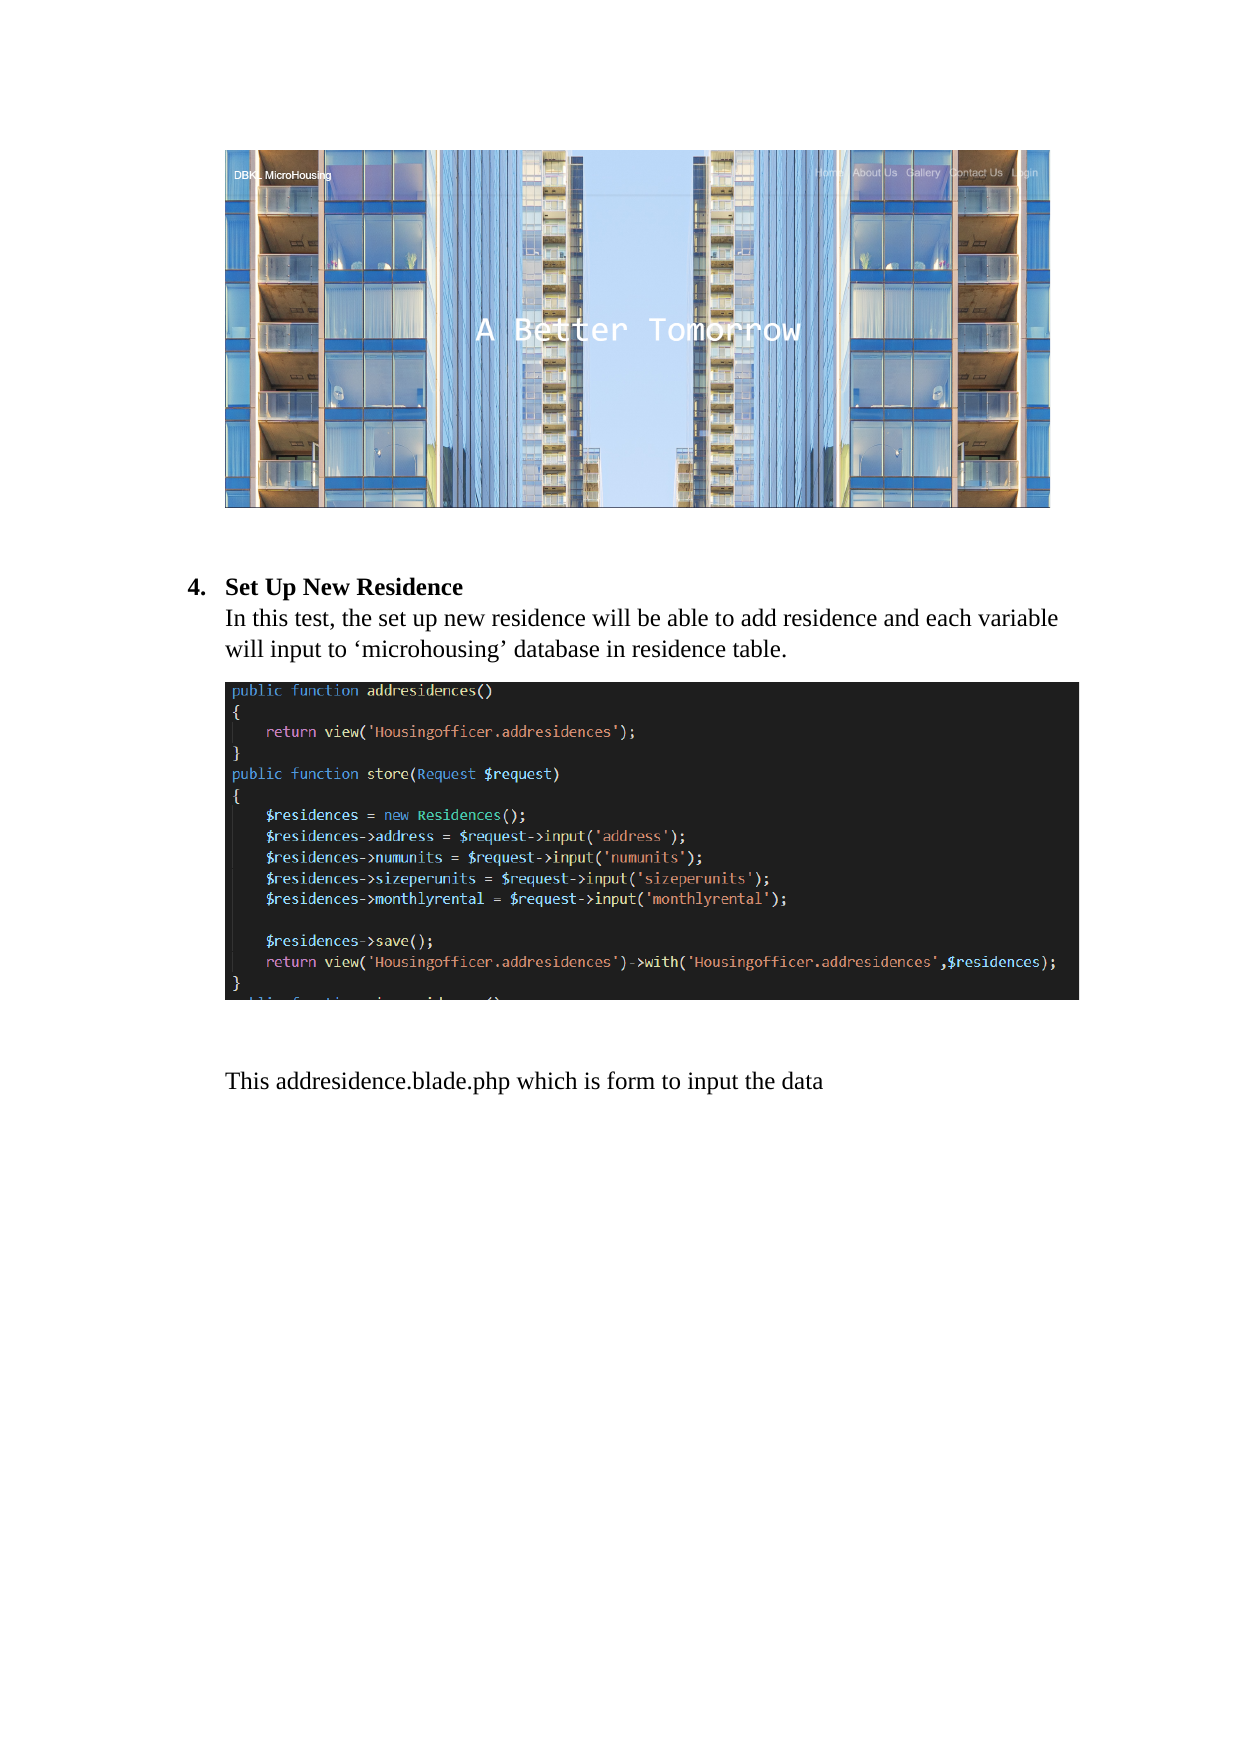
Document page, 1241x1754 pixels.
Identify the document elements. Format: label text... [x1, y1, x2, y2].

list Set Up New Residence [187, 572, 1090, 601]
picture [225, 150, 1050, 508]
list In this test, the set up new residence will be able to add residence and each variable will input to ‘microhousing’ database in residence table. [225, 603, 1090, 663]
picture [225, 682, 1080, 1000]
text This addresidence.blade.php which is form to input the data [150, 1066, 1090, 1095]
